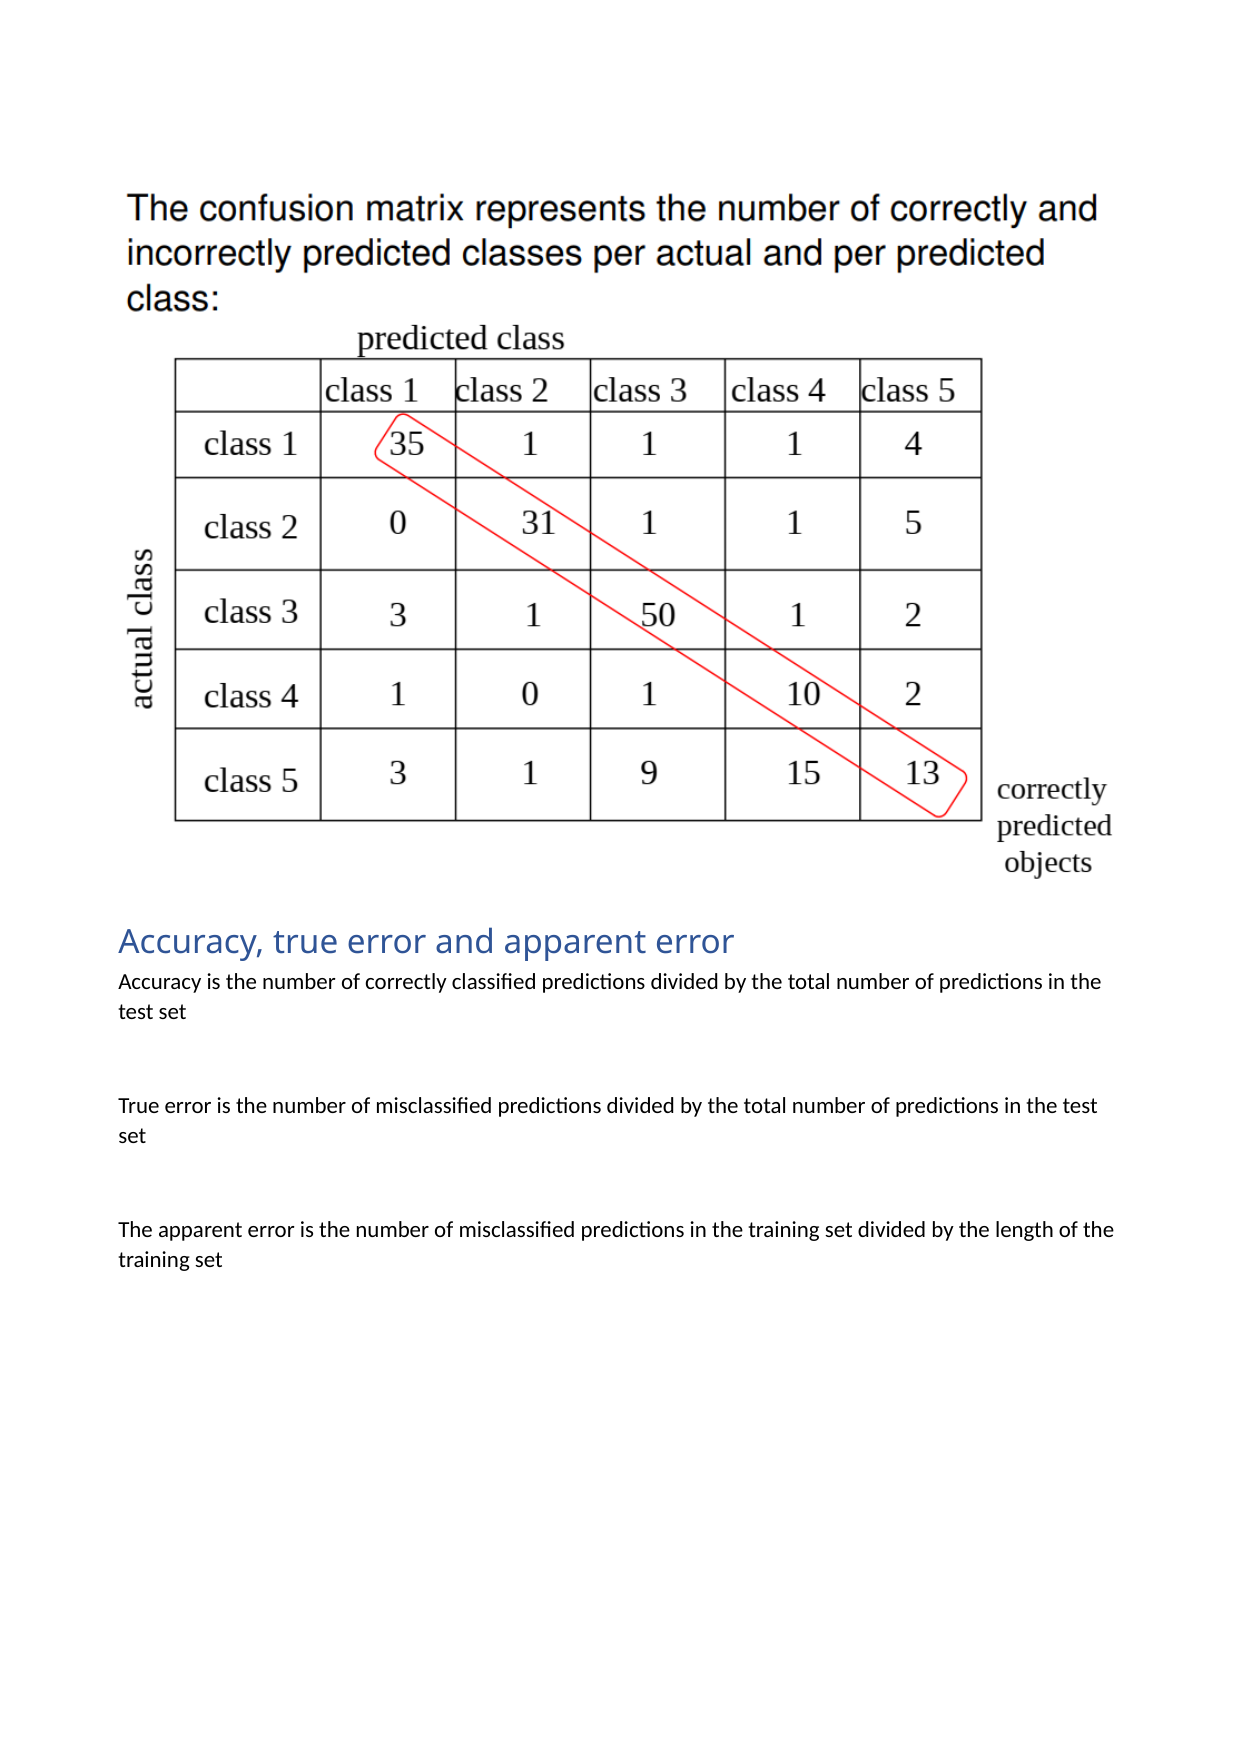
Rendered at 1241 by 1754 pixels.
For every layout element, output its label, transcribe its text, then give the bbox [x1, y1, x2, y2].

text The apparent error is the number of misclassified predictions in the training set divided by the length of the training set [118, 1215, 1122, 1273]
text Accuracy is the number of correctly classified predictions divided by the total number of predictions in the test set [118, 967, 1122, 1025]
subtitle Accuracy, true error and apparent error [118, 918, 1122, 963]
picture [118, 177, 1123, 891]
text True error is the number of misclassified predictions divided by the total number of predictions in the test set [118, 1091, 1122, 1149]
